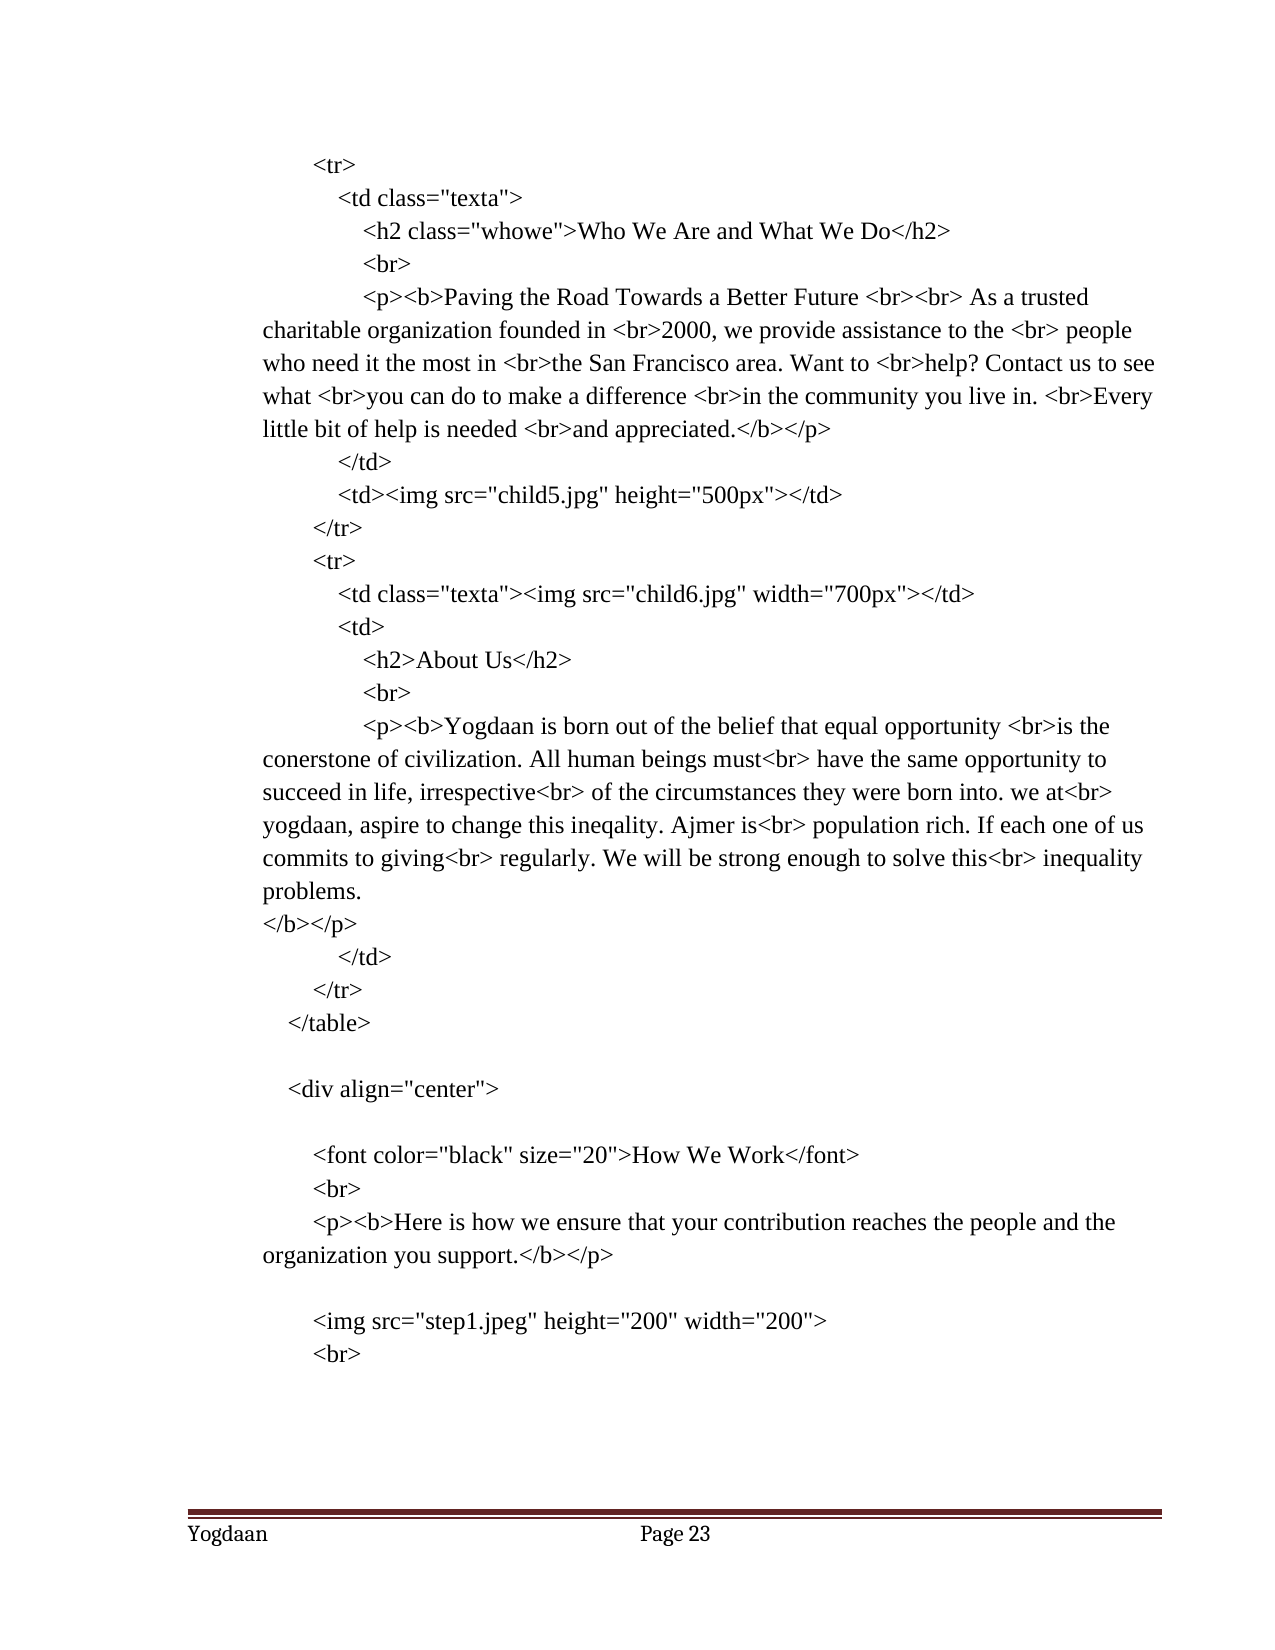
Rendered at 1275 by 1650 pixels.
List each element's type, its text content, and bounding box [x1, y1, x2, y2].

list </b></p> [262, 909, 1162, 938]
list <tr> [262, 546, 1162, 575]
list <div align="center"> [262, 1074, 1162, 1103]
list <tr> [262, 150, 1162, 179]
list <td> [262, 612, 1162, 641]
list <p><b>Here is how we ensure that your contribution reaches the people and the organization you support.</b></p> [262, 1207, 1162, 1268]
list </tr> [262, 976, 1162, 1004]
list <font color="black" size="20">How We Work</font> [262, 1141, 1162, 1169]
list <br> [262, 1339, 1162, 1367]
list <br> [262, 249, 1162, 278]
list <h2 class="whowe">Who We Are and What We Do</h2> [262, 216, 1162, 245]
list </td> [262, 942, 1162, 971]
list <td class="texta"><img src="child6.jpg" width="700px"></td> [262, 579, 1162, 608]
list <p><b>Paving the Road Towards a Better Future <br><br> As a trusted charitable organization founded in <br>2000, we provide assistance to the <br> people who need it the most in <br>the San Francisco area. Want to <br>help? Contact us to see what <br>you can do to make a difference <br>in the community you live in. <br>Every little bit of help is needed <br>and appreciated.</b></p> [262, 282, 1162, 443]
list <td><img src="child5.jpg" height="500px"></td> [262, 480, 1162, 509]
list <td class="texta"> [262, 183, 1162, 212]
list <p><b>Yogdaan is born out of the belief that equal opportunity <br>is the conerstone of civilization. All human beings must<br> have the same opportunity to succeed in life, irrespective<br> of the circumstances they were born into. we at<br> yogdaan, aspire to change this ineqality. Ajmer is<br> population rich. If each one of us commits to giving<br> regularly. We will be strong enough to solve this<br> inequality problems. [262, 711, 1162, 905]
list </tr> [262, 513, 1162, 542]
list </table> [262, 1008, 1162, 1037]
list <img src="step1.jpeg" height="200" width="200"> [262, 1306, 1162, 1334]
list <br> [262, 678, 1162, 707]
list <h2>About Us</h2> [262, 645, 1162, 674]
list </td> [262, 447, 1162, 476]
list <br> [262, 1174, 1162, 1202]
